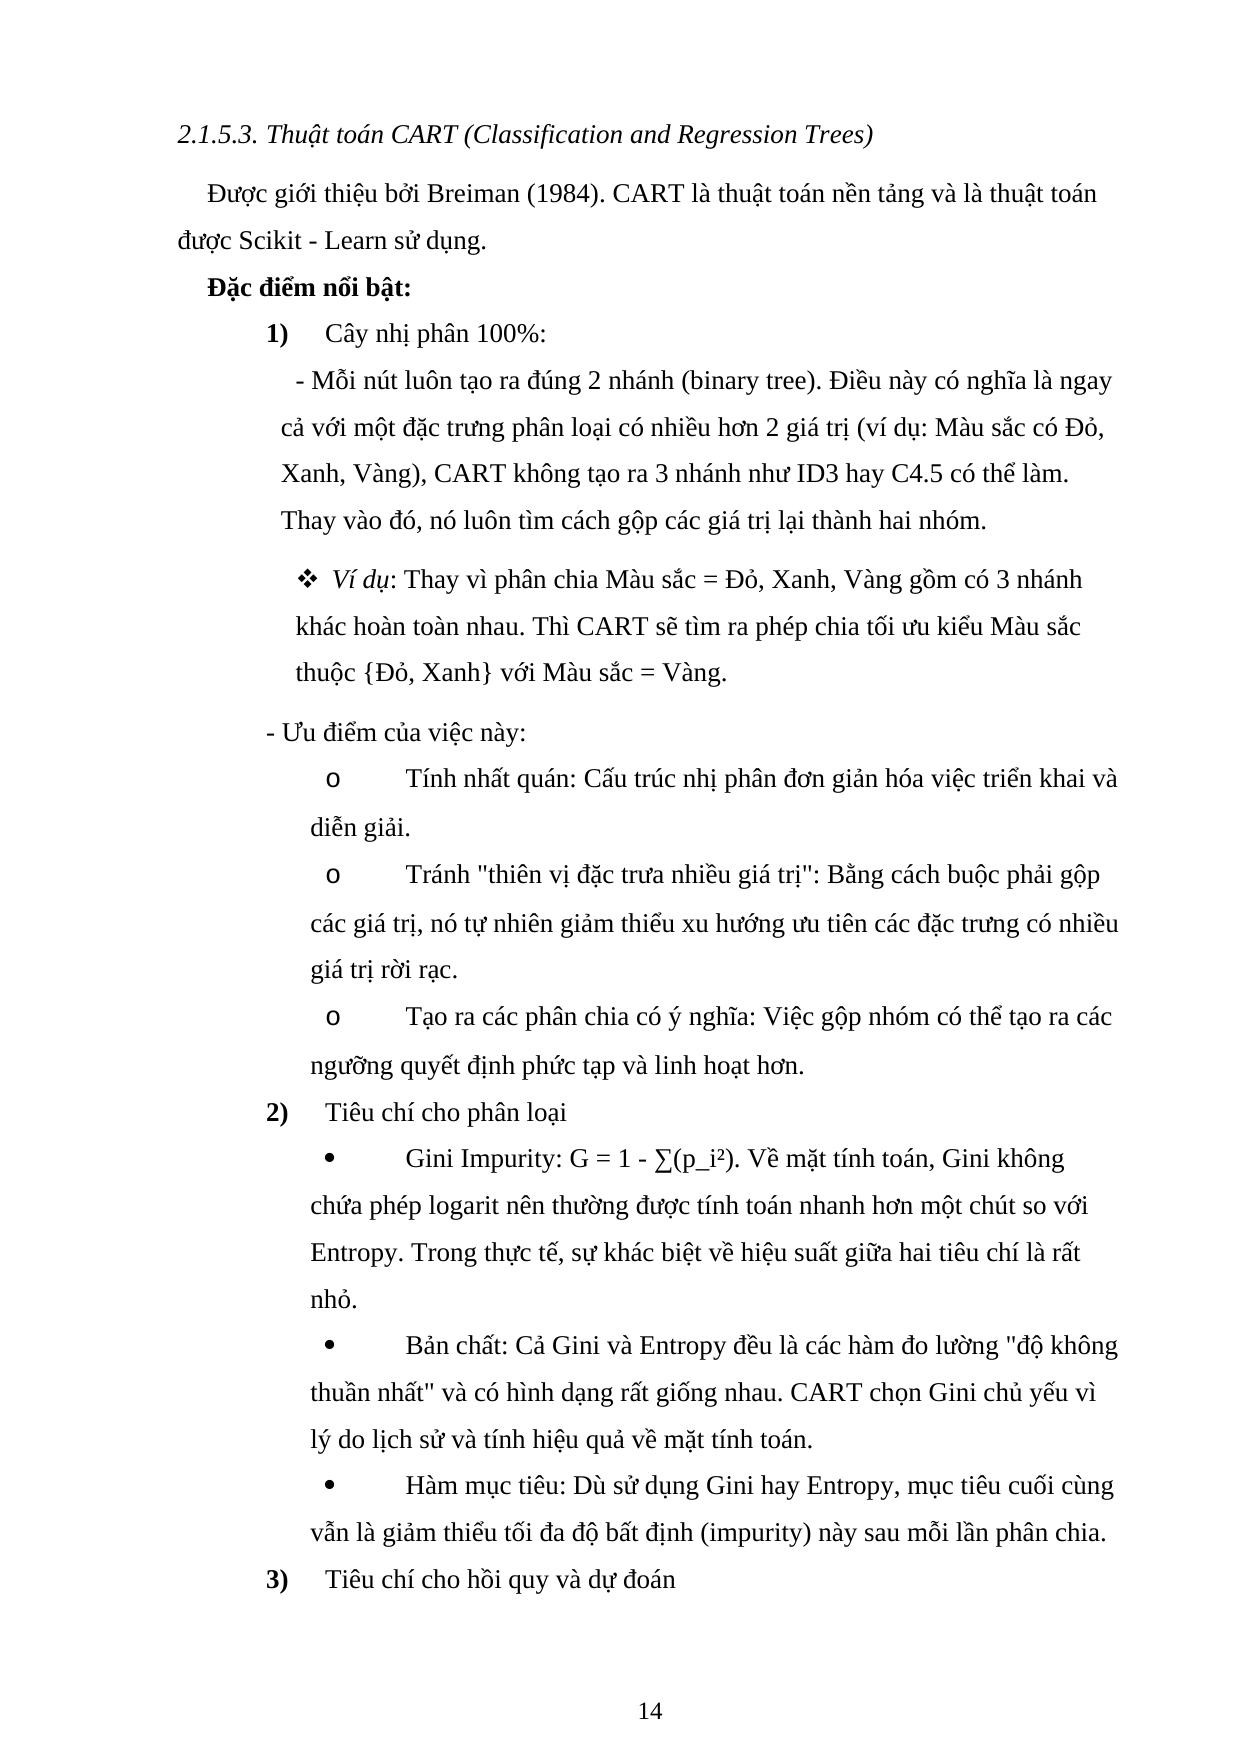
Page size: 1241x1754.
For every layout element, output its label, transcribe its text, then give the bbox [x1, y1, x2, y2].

list Tạo ra các phân chia có ý nghĩa: Việc gộp nhóm có thể tạo ra các ngưỡng quyết định phức tạp và linh hoạt hơn. [310, 1000, 1122, 1080]
text Được giới thiệu bởi Breiman (1984). CART là thuật toán nền tảng và là thuật toán được Scikit - Learn sử dụng. [177, 177, 1122, 255]
text - Ưu điểm của việc này: [236, 716, 1122, 747]
text - Mỗi nút luôn tạo ra đúng 2 nhánh (binary tree). Điều này có nghĩa là ngay cả với một đặc trưng phân loại có nhiều hơn 2 giá trị (ví dụ: Màu sắc có Đỏ, Xanh, Vàng), CART không tạo ra 3 nhánh như ID3 hay C4.5 có thể làm. Thay vào đó, nó luôn tìm cách gộp các giá trị lại thành hai nhóm. [281, 364, 1122, 535]
list Cây nhị phân 100%: [236, 317, 1122, 348]
list Tránh "thiên vị đặc trưa nhiều giá trị": Bằng cách buộc phải gộp các giá trị, nó tự nhiên giảm thiểu xu hướng ưu tiên các đặc trưng có nhiều giá trị rời rạc. [310, 858, 1122, 985]
list Tiêu chí cho phân loại [236, 1096, 1122, 1127]
list Tiêu chí cho hồi quy và dự đoán [236, 1563, 1122, 1594]
subtitle Thuật toán CART (Classification and Regression Trees) [177, 118, 1122, 149]
list Gini Impurity: G = 1 - ∑(p_i²). Về mặt tính toán, Gini không chứa phép logarit nên thường được tính toán nhanh hơn một chút so với Entropy. Trong thực tế, sự khác biệt về hiệu suất giữa hai tiêu chí là rất nhỏ. [310, 1143, 1122, 1314]
list Bản chất: Cả Gini và Entropy đều là các hàm đo lường "độ không thuần nhất" và có hình dạng rất giống nhau. CART chọn Gini chủ yếu vì lý do lịch sử và tính hiệu quả về mặt tính toán. [310, 1329, 1122, 1454]
list Ví dụ: Thay vì phân chia Màu sắc = Đỏ, Xanh, Vàng gồm có 3 nhánh khác hoàn toàn nhau. Thì CART sẽ tìm ra phép chia tối ưu kiểu Màu sắc thuộc {Đỏ, Xanh} với Màu sắc = Vàng. [295, 563, 1122, 688]
list Hàm mục tiêu: Dù sử dụng Gini hay Entropy, mục tiêu cuối cùng vẫn là giảm thiểu tối đa độ bất định (impurity) này sau mỗi lần phân chia. [310, 1469, 1122, 1547]
list Tính nhất quán: Cấu trúc nhị phân đơn giản hóa việc triển khai và diễn giải. [310, 762, 1122, 842]
text Đặc điểm nổi bật: [177, 271, 1122, 302]
